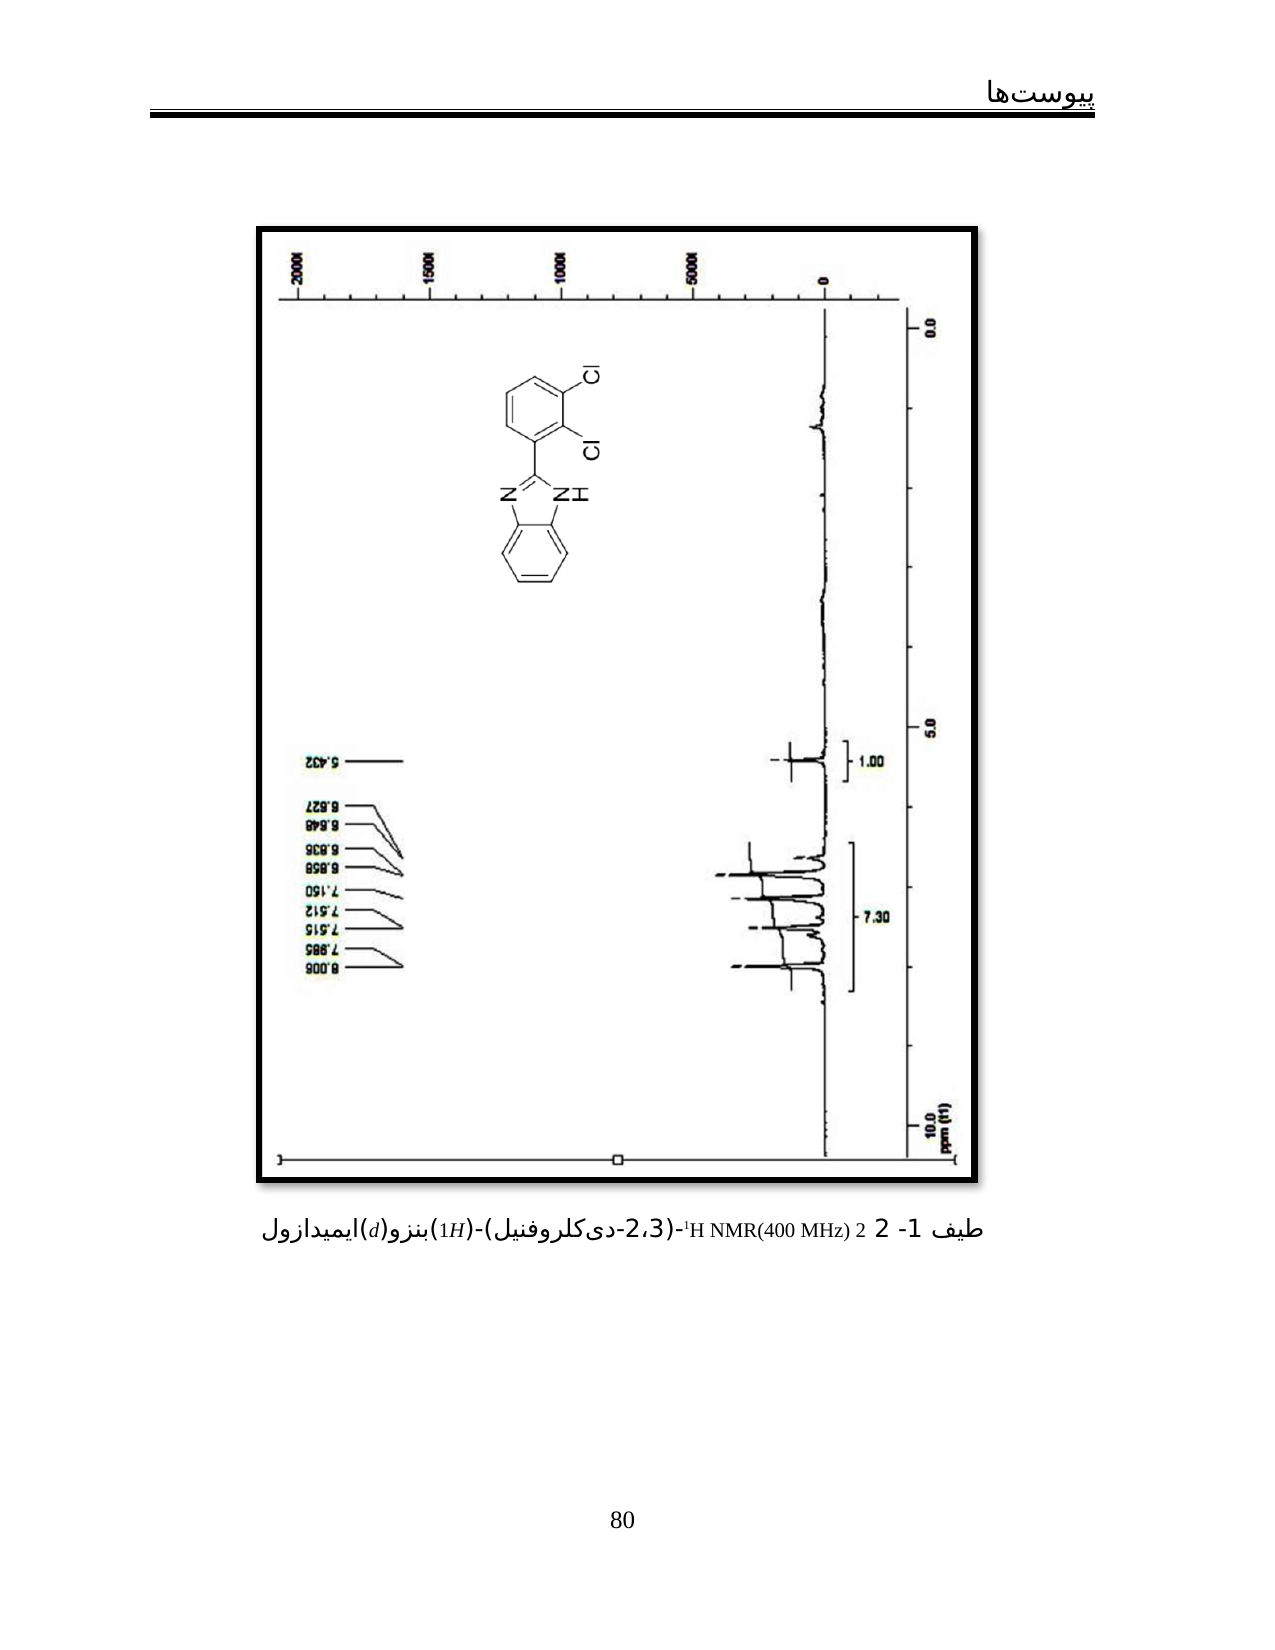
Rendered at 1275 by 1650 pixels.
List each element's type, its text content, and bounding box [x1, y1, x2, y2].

text طیف 1- 2 1H NMR(400 MHz) 2-(2،3-دی‌کلرو‌فنیل)-(1H)بنزو(d)‌ایمیدازول [150, 1215, 1095, 1244]
picture [263, 233, 971, 1177]
